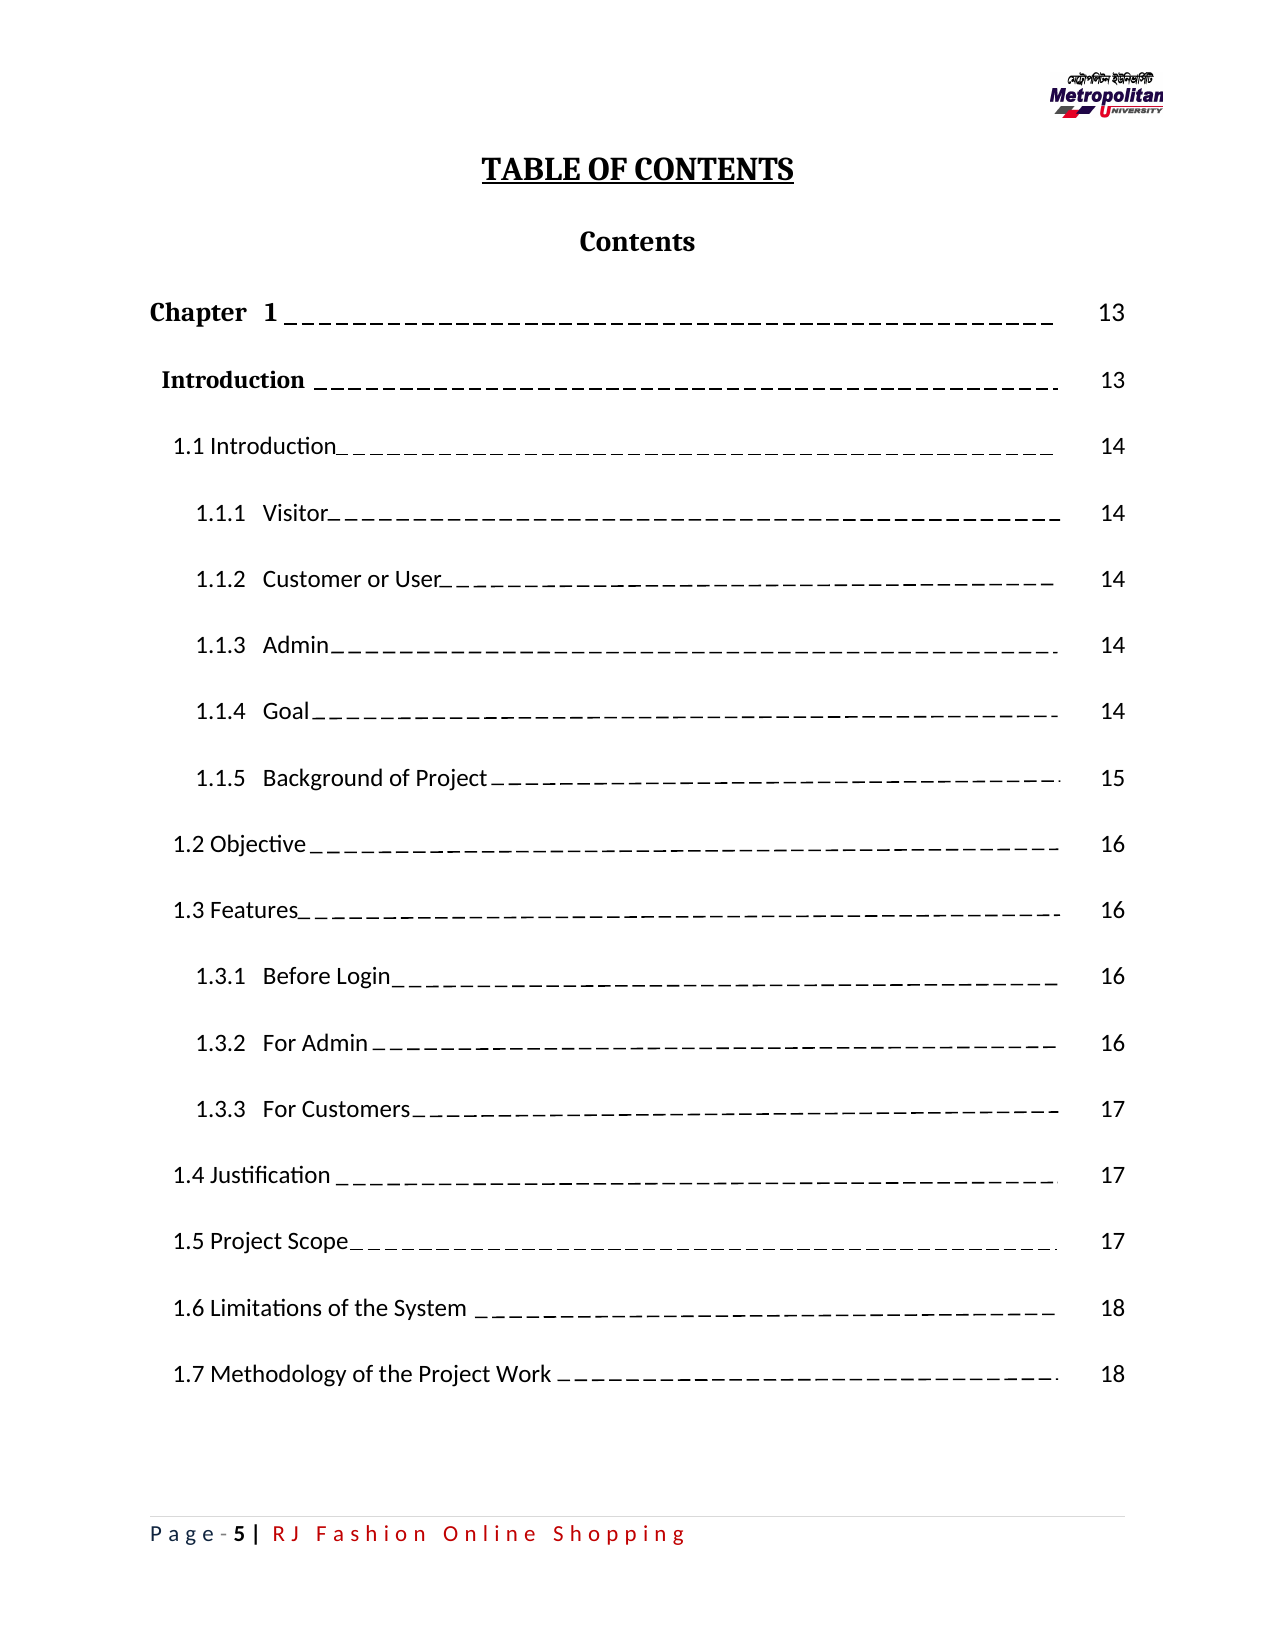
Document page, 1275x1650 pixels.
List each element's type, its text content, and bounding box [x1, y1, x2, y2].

text 1.4 Justification 17 [150, 1159, 1125, 1190]
text 1.3 Features 16 [150, 894, 1125, 925]
text 1.1.3 Admin 14 [150, 629, 1125, 660]
text 1.1.4 Goal 14 [150, 696, 1125, 726]
text Introduction 13 [150, 364, 1125, 395]
text 1.1.1 Visitor 14 [150, 497, 1125, 527]
text 1.3.3 For Customers 17 [150, 1093, 1125, 1123]
text TABLE OF CONTENTS [150, 150, 1125, 188]
text 1.5 Project Scope 17 [150, 1226, 1125, 1256]
text 1.3.2 For Admin 16 [150, 1027, 1125, 1057]
text 1.6 Limitations of the System 18 [150, 1292, 1125, 1322]
text 1.1.5 Background of Project 15 [150, 762, 1125, 792]
text 1.1 Introduction 14 [150, 431, 1125, 461]
text Contents [150, 225, 1125, 259]
picture [1050, 72, 1163, 118]
text Chapter 1 13 [150, 295, 1125, 328]
text 1.7 Methodology of the Project Work 18 [150, 1358, 1125, 1388]
text 1.2 Objective 16 [150, 828, 1125, 858]
text 1.1.2 Customer or User 14 [150, 563, 1125, 593]
text 1.3.1 Before Login 16 [150, 961, 1125, 991]
